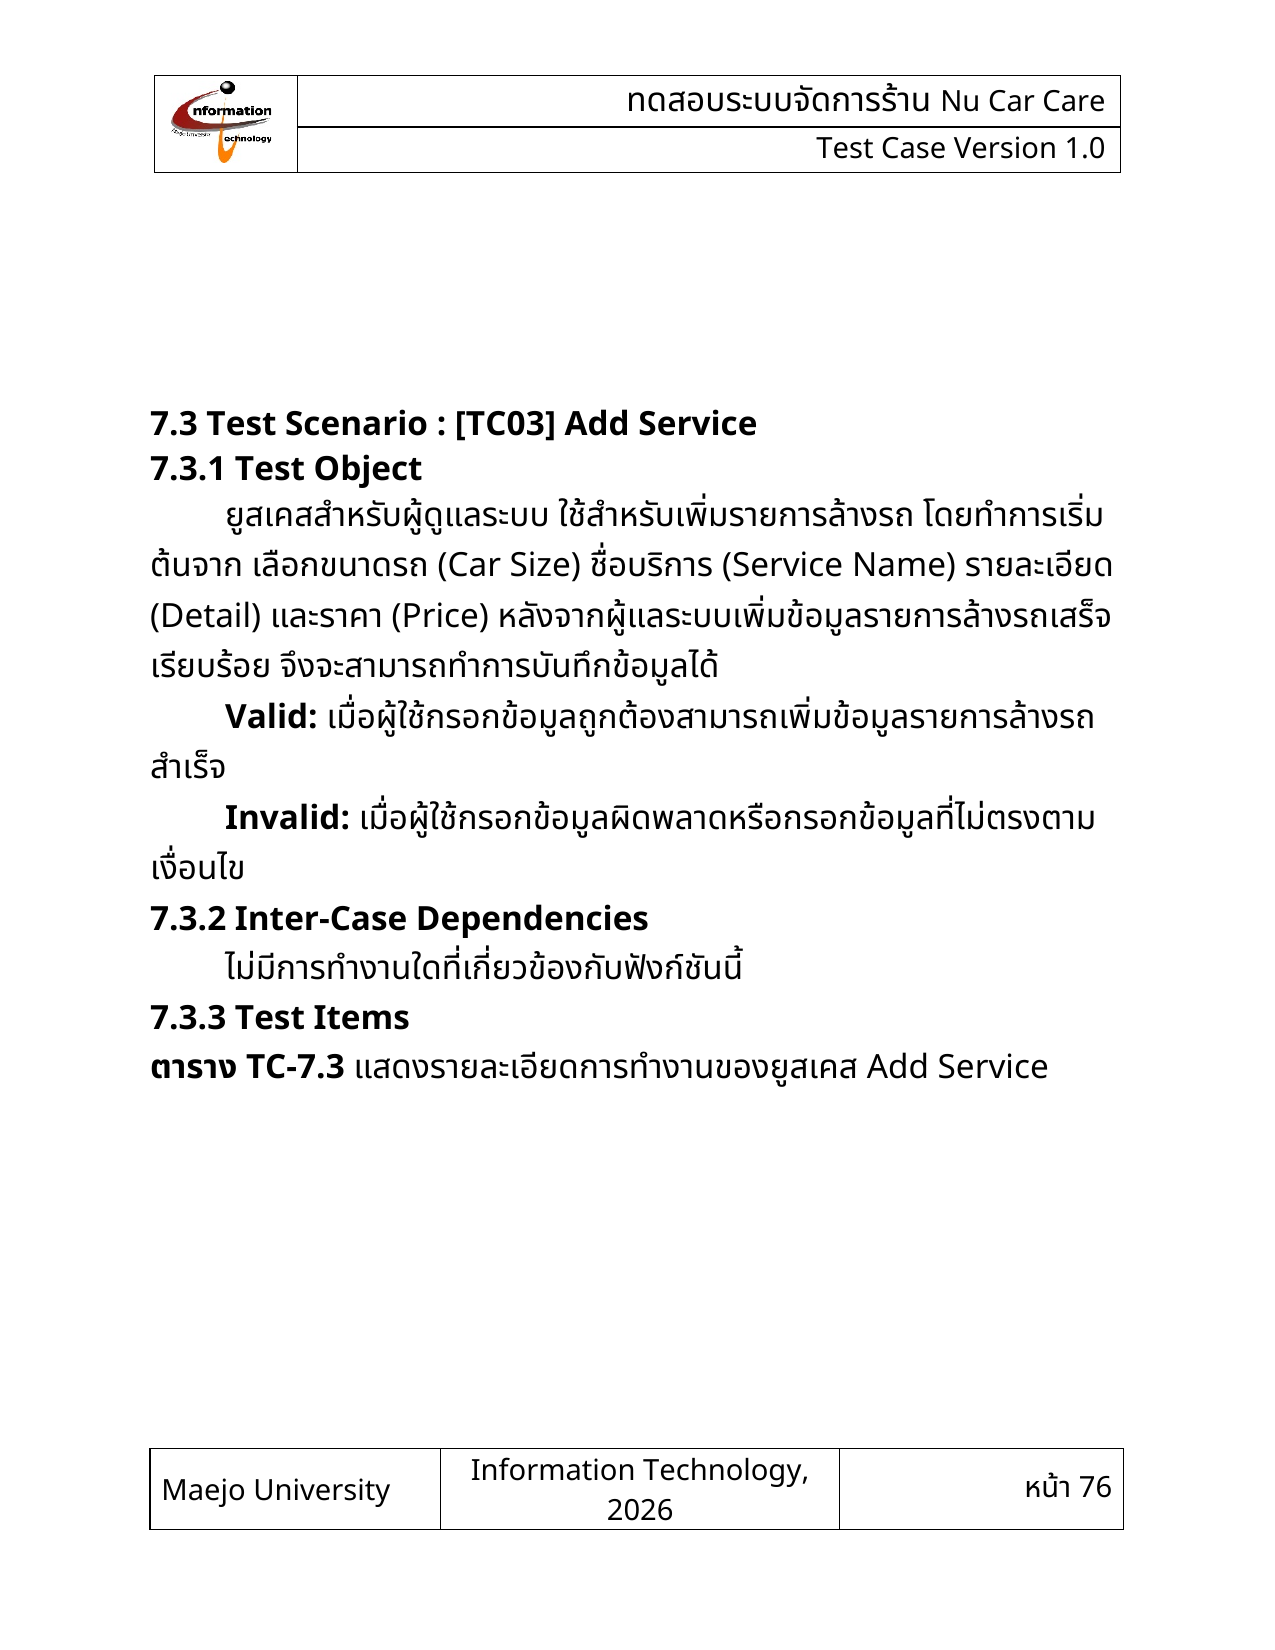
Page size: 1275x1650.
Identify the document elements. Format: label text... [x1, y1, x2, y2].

text 7.3 Test Scenario : [TC03] Add Service [150, 400, 1125, 445]
text ตาราง TC-7.3 แสดงรายละเอียดการทำงานของยูสเคส Add Service [150, 1043, 1125, 1094]
text Invalid: เมื่อผู้ใช้กรอกข้อมูลผิดพลาดหรือกรอกข้อมูลที่ไม่ตรงตามเงื่อนไข [150, 794, 1125, 895]
text Valid: เมื่อผู้ใช้กรอกข้อมูลถูกต้องสามารถเพิ่มข้อมูลรายการล้างรถสำเร็จ [150, 693, 1125, 794]
text 7.3.2 Inter-Case Dependencies [150, 895, 1125, 940]
text 7.3.3 Test Items [150, 994, 1125, 1039]
text ยูสเคสสำหรับผู้ดูแลระบบ ใช้สำหรับเพิ่มรายการล้างรถ โดยทำการเริ่มต้นจาก เลือกขนาดรถ (Car Size) ชื่อบริการ (Service Name) รายละเอียด (Detail) และราคา (Price) หลังจากผู้แลระบบเพิ่มข้อมูลรายการล้างรถเสร็จเรียบร้อย จึงจะสามารถทำการบันทึกข้อมูลได้ [150, 491, 1125, 693]
text 7.3.1 Test Object [150, 445, 1125, 491]
picture [170, 81, 272, 163]
text ไม่มีการทำงานใดที่เกี่ยวข้องกับฟังก์ชันนี้ [150, 944, 1125, 994]
